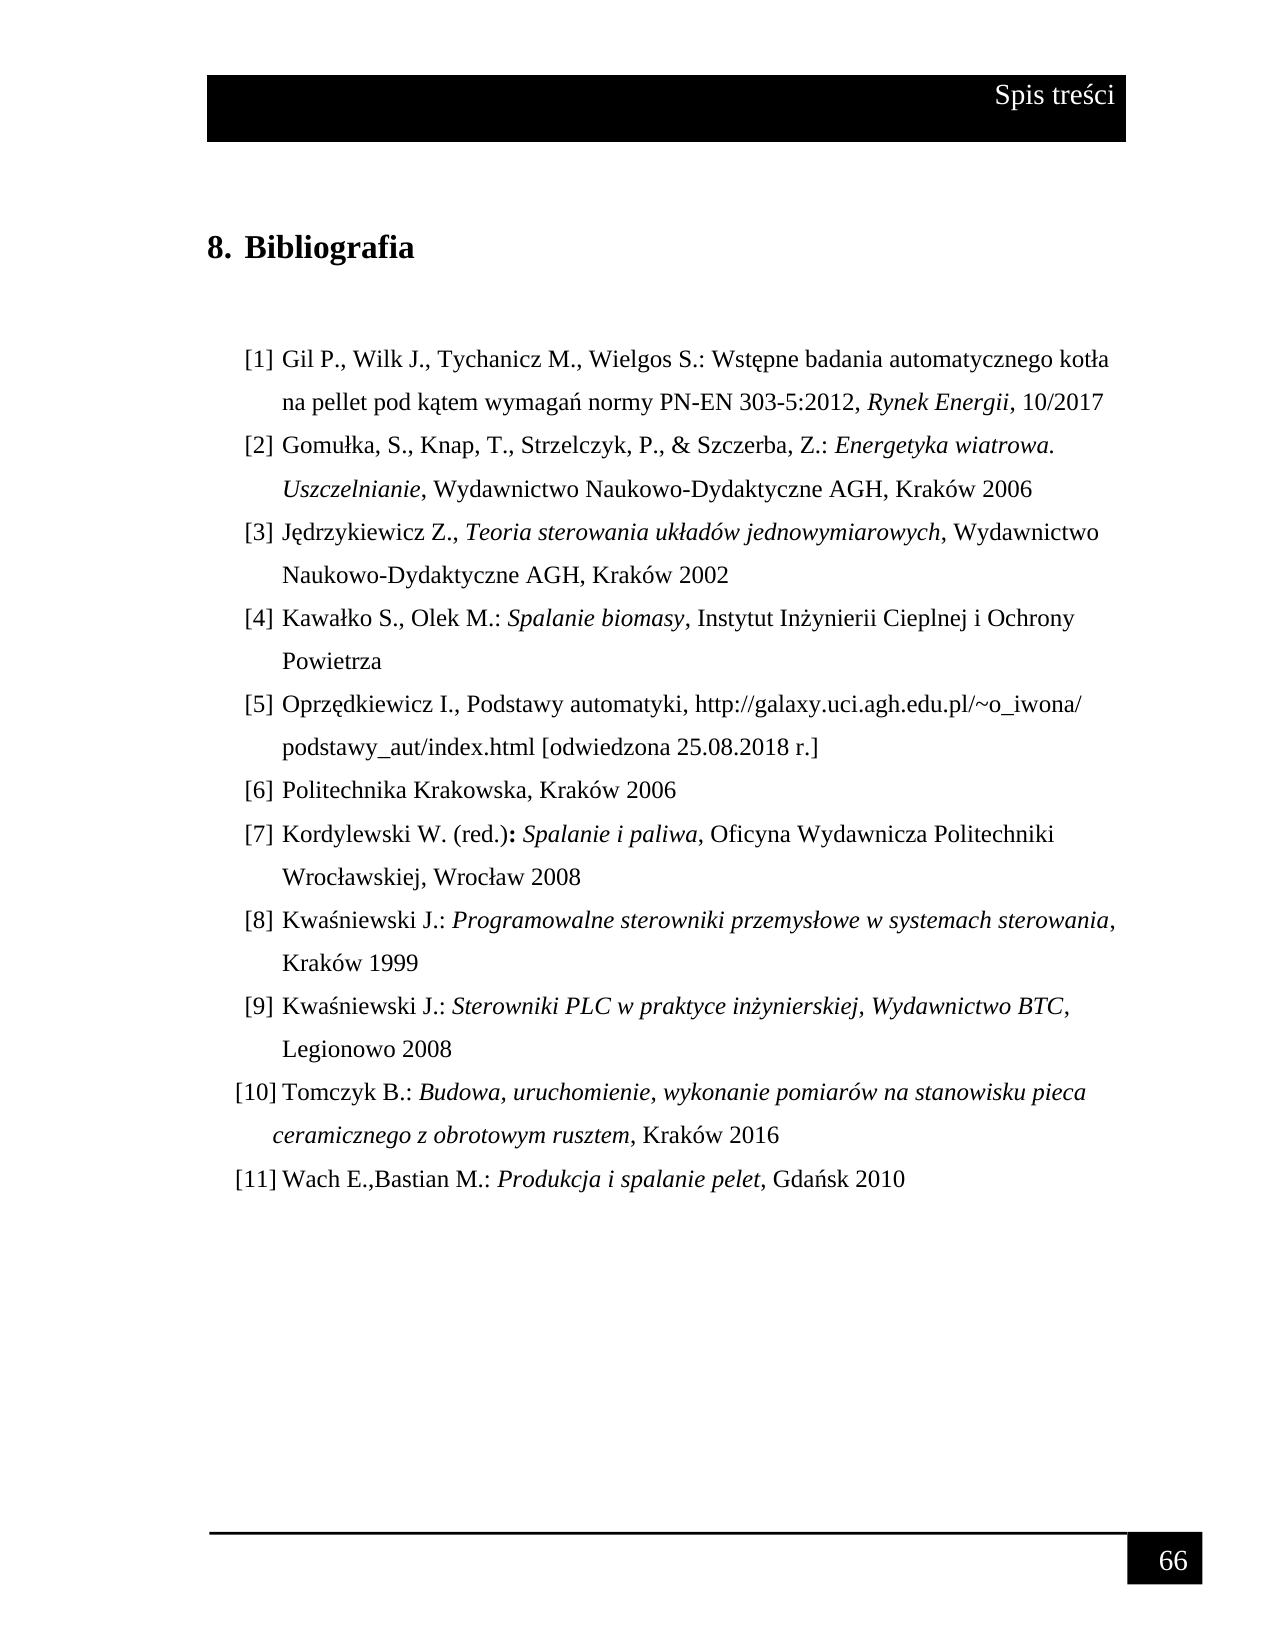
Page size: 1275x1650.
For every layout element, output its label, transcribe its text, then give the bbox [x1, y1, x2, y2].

subtitle Bibliografia [207, 227, 1127, 265]
list Wach E.,Bastian M.: Produkcja i spalanie pelet, Gdańsk 2010 [235, 1164, 1127, 1192]
list Kawałko S., Olek M.: Spalanie biomasy, Instytut Inżynierii Cieplnej i Ochrony Powietrza [244, 603, 1127, 675]
list Jędrzykiewicz Z., Teoria sterowania układów jednowymiarowych, Wydawnictwo Naukowo-Dydaktyczne AGH, Kraków 2002 [244, 517, 1127, 589]
list Oprzędkiewicz I., Podstawy automatyki, http://galaxy.uci.agh.edu.pl/~o_iwona/ podstawy_aut/index.html [odwiedzona 25.08.2018 r.] [244, 689, 1127, 761]
list Politechnika Krakowska, Kraków 2006 [244, 776, 1127, 804]
list Kwaśniewski J.: Sterowniki PLC w praktyce inżynierskiej, Wydawnictwo BTC, Legionowo 2008 [244, 991, 1127, 1063]
list Gil P., Wilk J., Tychanicz M., Wielgos S.: Wstępne badania automatycznego kotła na pellet pod kątem wymagań normy PN-EN 303-5:2012, Rynek Energii, 10/2017 [244, 344, 1127, 416]
list Gomułka, S., Knap, T., Strzelczyk, P., & Szczerba, Z.: Energetyka wiatrowa. Uszczelnianie, Wydawnictwo Naukowo-Dydaktyczne AGH, Kraków 2006 [244, 431, 1127, 502]
list Kordylewski W. (red.): Spalanie i paliwa, Oficyna Wydawnicza Politechniki Wrocławskiej, Wrocław 2008 [244, 819, 1127, 891]
list Tomczyk B.: Budowa, uruchomienie, wykonanie pomiarów na stanowisku pieca ceramicznego z obrotowym rusztem, Kraków 2016 [235, 1077, 1127, 1149]
list Kwaśniewski J.: Programowalne sterowniki przemysłowe w systemach sterowania, Kraków 1999 [244, 905, 1127, 977]
